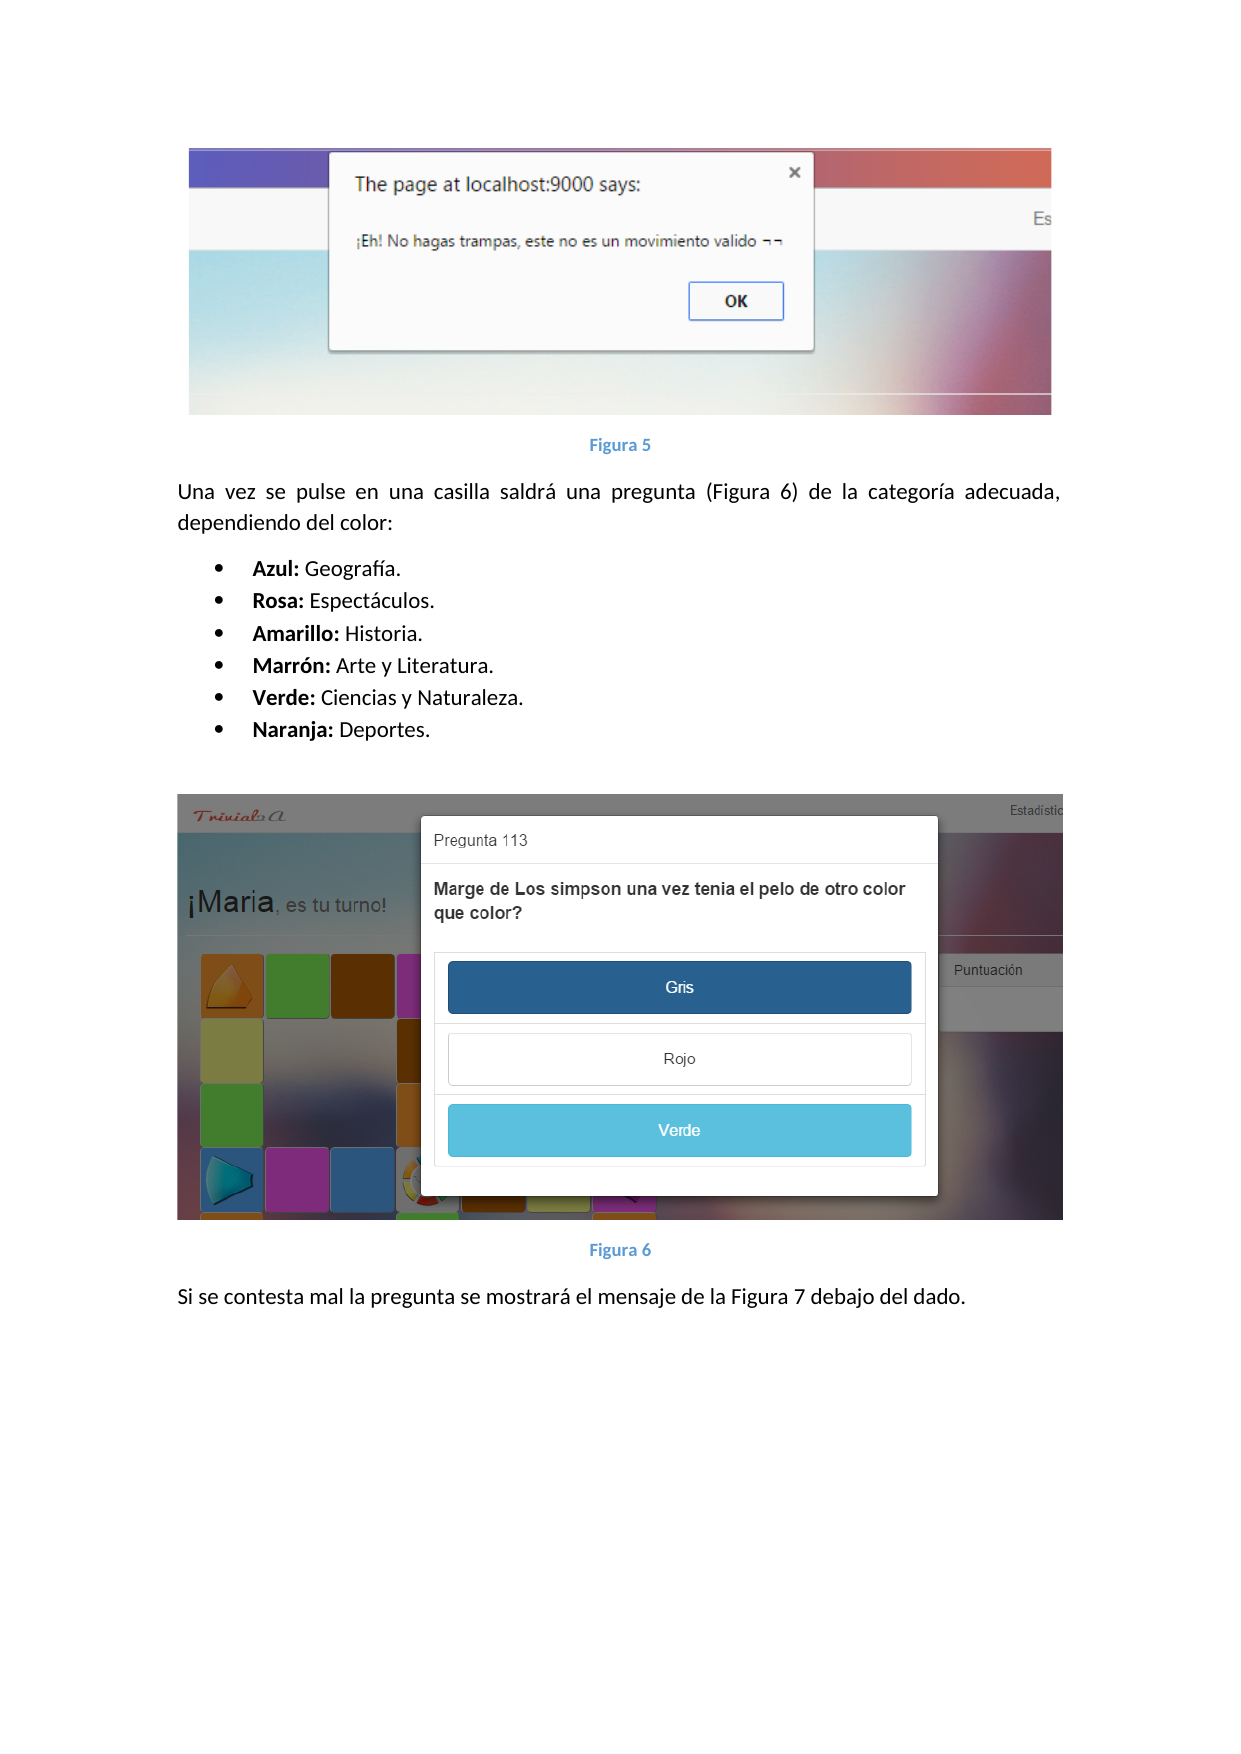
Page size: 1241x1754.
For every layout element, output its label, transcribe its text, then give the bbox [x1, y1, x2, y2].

text Figura [177, 1238, 1063, 1261]
list Marrón: Arte y Literatura. [215, 651, 1063, 679]
picture [177, 794, 1063, 1220]
text Figura [177, 434, 1063, 457]
list Verde: Ciencias y Naturaleza. [215, 683, 1063, 711]
picture [188, 147, 1052, 415]
text Si se contesta mal la pregunta se mostrará el mensaje de la Figura 7 debajo del dado. [177, 1282, 1063, 1310]
list Azul: Geografía. [215, 554, 1063, 582]
list Rosa: Espectáculos. [215, 587, 1063, 615]
list Amarillo: Historia. [215, 619, 1063, 647]
text Una vez se pulse en una casilla saldrá una pregunta (Figura 6) de la categoría adecuada, dependiendo del color: [177, 477, 1063, 536]
list Naranja: Deportes. [215, 715, 1063, 743]
